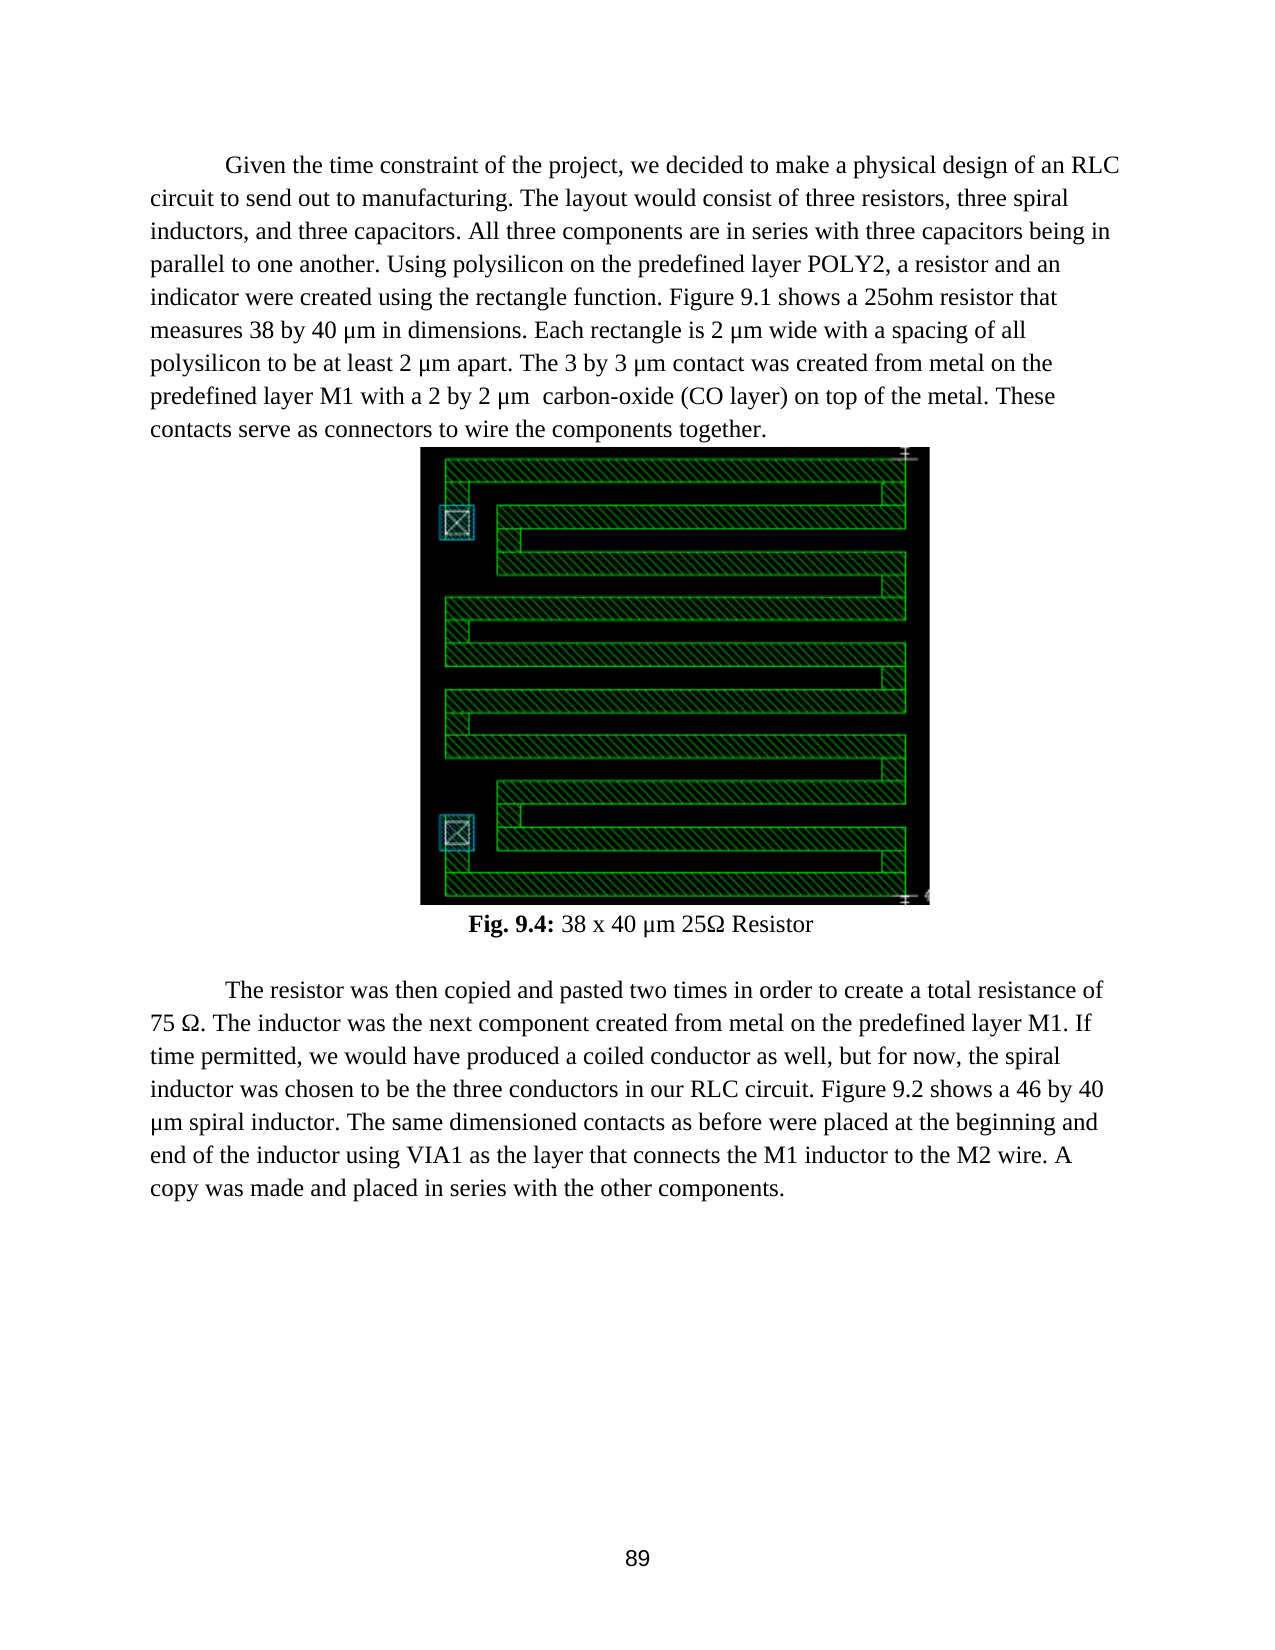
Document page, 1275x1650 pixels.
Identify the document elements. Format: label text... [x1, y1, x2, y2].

text The resistor was then copied and pasted two times in order to create a total resistance of 75 Ω. The inductor was the next component created from metal on the predefined layer M1. If time permitted, we would have produced a coiled conductor as well, but for now, the spiral inductor was chosen to be the three conductors in our RLC circuit. Figure 9.2 shows a 46 by 40 μm spiral inductor. The same dimensioned contacts as before were placed at the beginning and end of the inductor using VIA1 as the layer that connects the M1 inductor to the M2 wire. A copy was made and placed in series with the other components. [150, 975, 1125, 1202]
text Given the time constraint of the project, we decided to make a physical design of an RLC circuit to send out to manufacturing. The layout would consist of three resistors, three spiral inductors, and three capacitors. All three components are in series with three capacitors being in parallel to one another. Using polysilicon on the predefined layer POLY2, a resistor and an indicator were created using the rectangle function. Figure 9.1 shows a 25ohm resistor that measures 38 by 40 μm in dimensions. Each rectangle is 2 μm wide with a spacing of all polysilicon to be at least 2 μm apart. The 3 by 3 μm contact was created from metal on the predefined layer M1 with a 2 by 2 μm carbon-oxide (CO layer) on top of the metal. These contacts serve as connectors to wire the components together. [150, 150, 1125, 443]
text Fig. 9.4: 38 x 40 μm 25Ω Resistor [150, 909, 1125, 938]
picture [420, 447, 930, 905]
